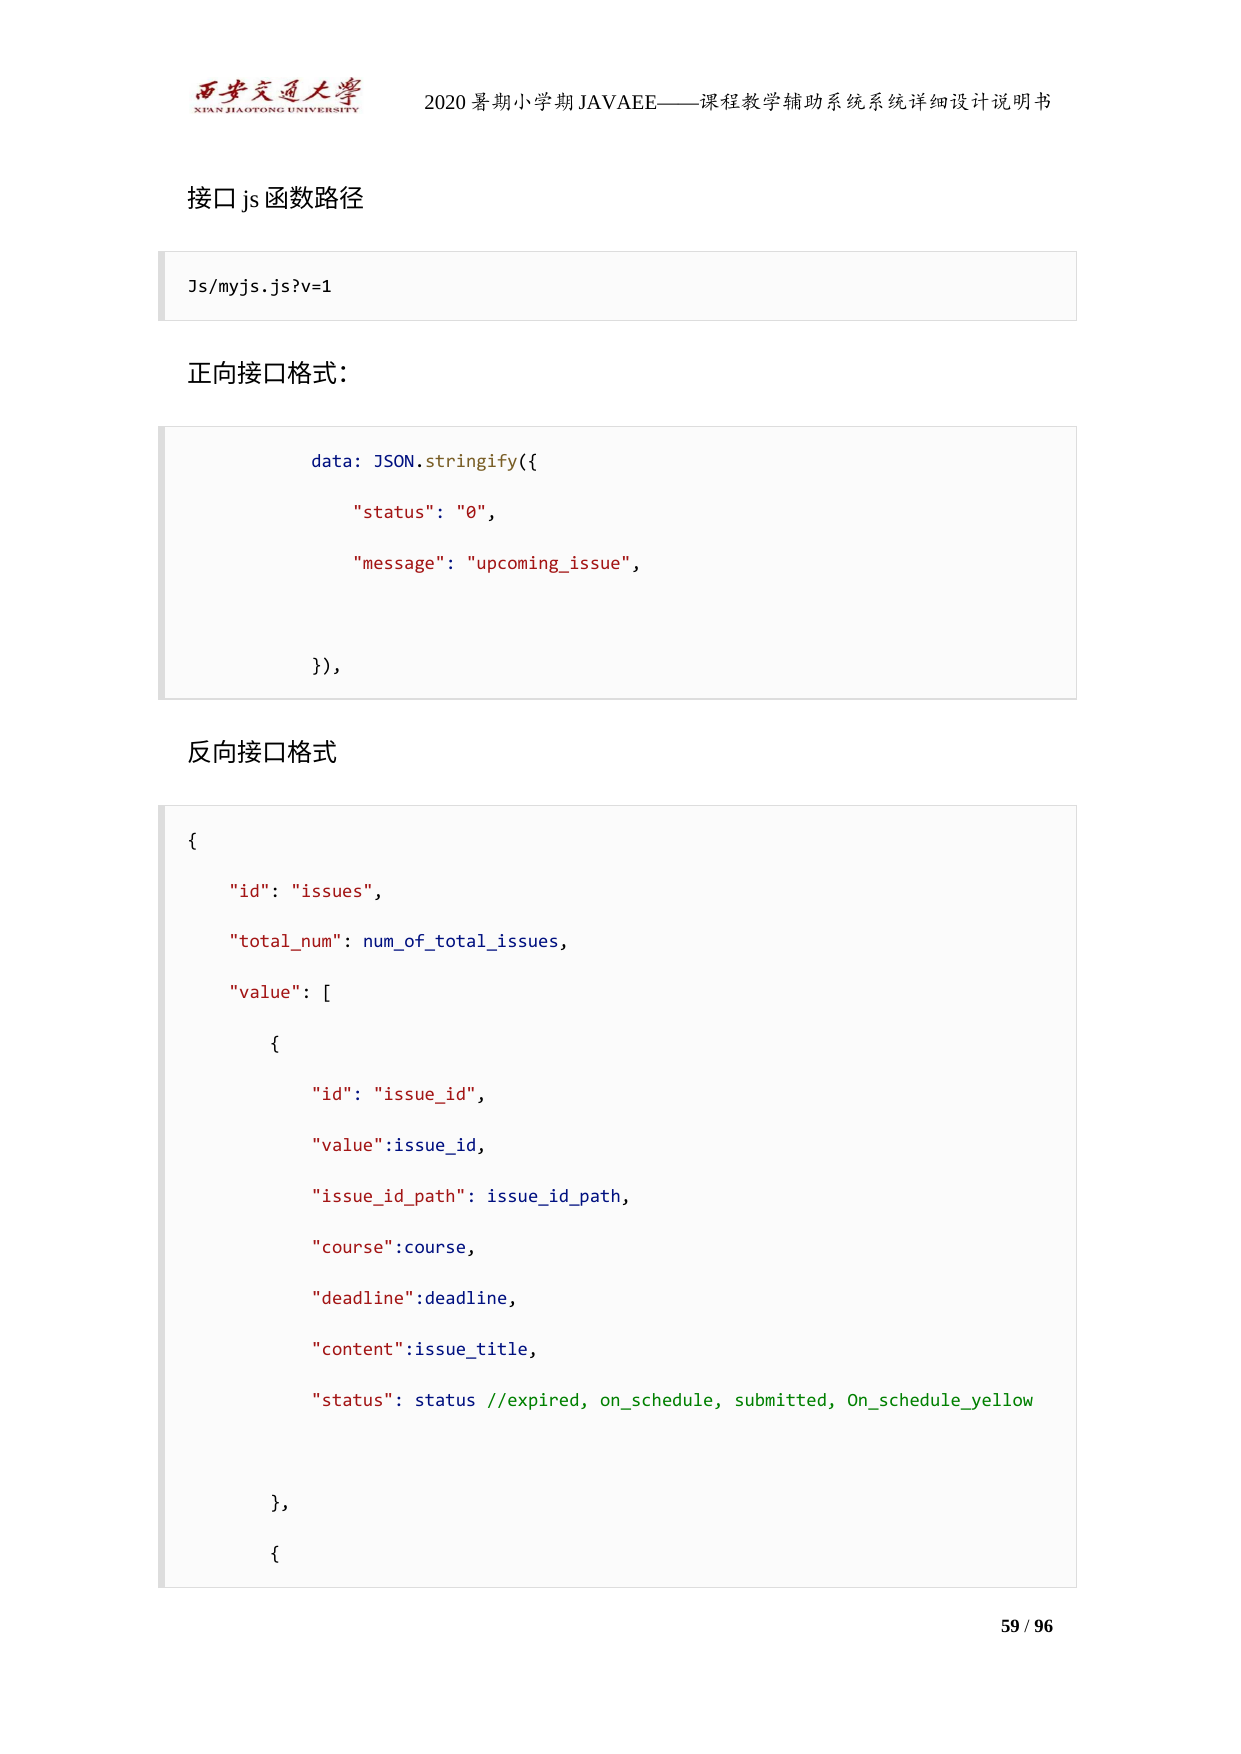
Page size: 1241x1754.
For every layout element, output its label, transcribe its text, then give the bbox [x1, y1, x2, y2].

text 反向接口格式 [187, 717, 1053, 785]
text "total_num": num_of_total_issues, [165, 907, 1076, 957]
text }, [165, 1467, 1076, 1518]
text 正向接口格式： [187, 338, 1053, 406]
text "value":issue_id, [165, 1110, 1076, 1161]
text "status": "0", [165, 477, 1076, 528]
text Js/myjs.js?v=1 [165, 252, 1076, 320]
text 接口js函数路径 [187, 163, 1053, 231]
text "id": "issues", [165, 856, 1076, 907]
text "id": "issue_id", [165, 1059, 1076, 1110]
text { [165, 806, 1076, 856]
text "content":issue_title, [165, 1314, 1076, 1365]
text "message": "upcoming_issue", [165, 528, 1076, 579]
text "issue_id_path": issue_id_path, [165, 1161, 1076, 1212]
text data: JSON.stringify({ [165, 427, 1076, 477]
text "course":course, [165, 1212, 1076, 1263]
text }), [165, 629, 1076, 698]
text "status": status //expired, on_schedule, submitted, On_schedule_yellow [165, 1365, 1076, 1416]
text { [165, 1518, 1076, 1587]
text { [165, 1008, 1076, 1059]
text "value": [ [165, 957, 1076, 1008]
picture [189, 77, 364, 114]
text "deadline":deadline, [165, 1263, 1076, 1314]
